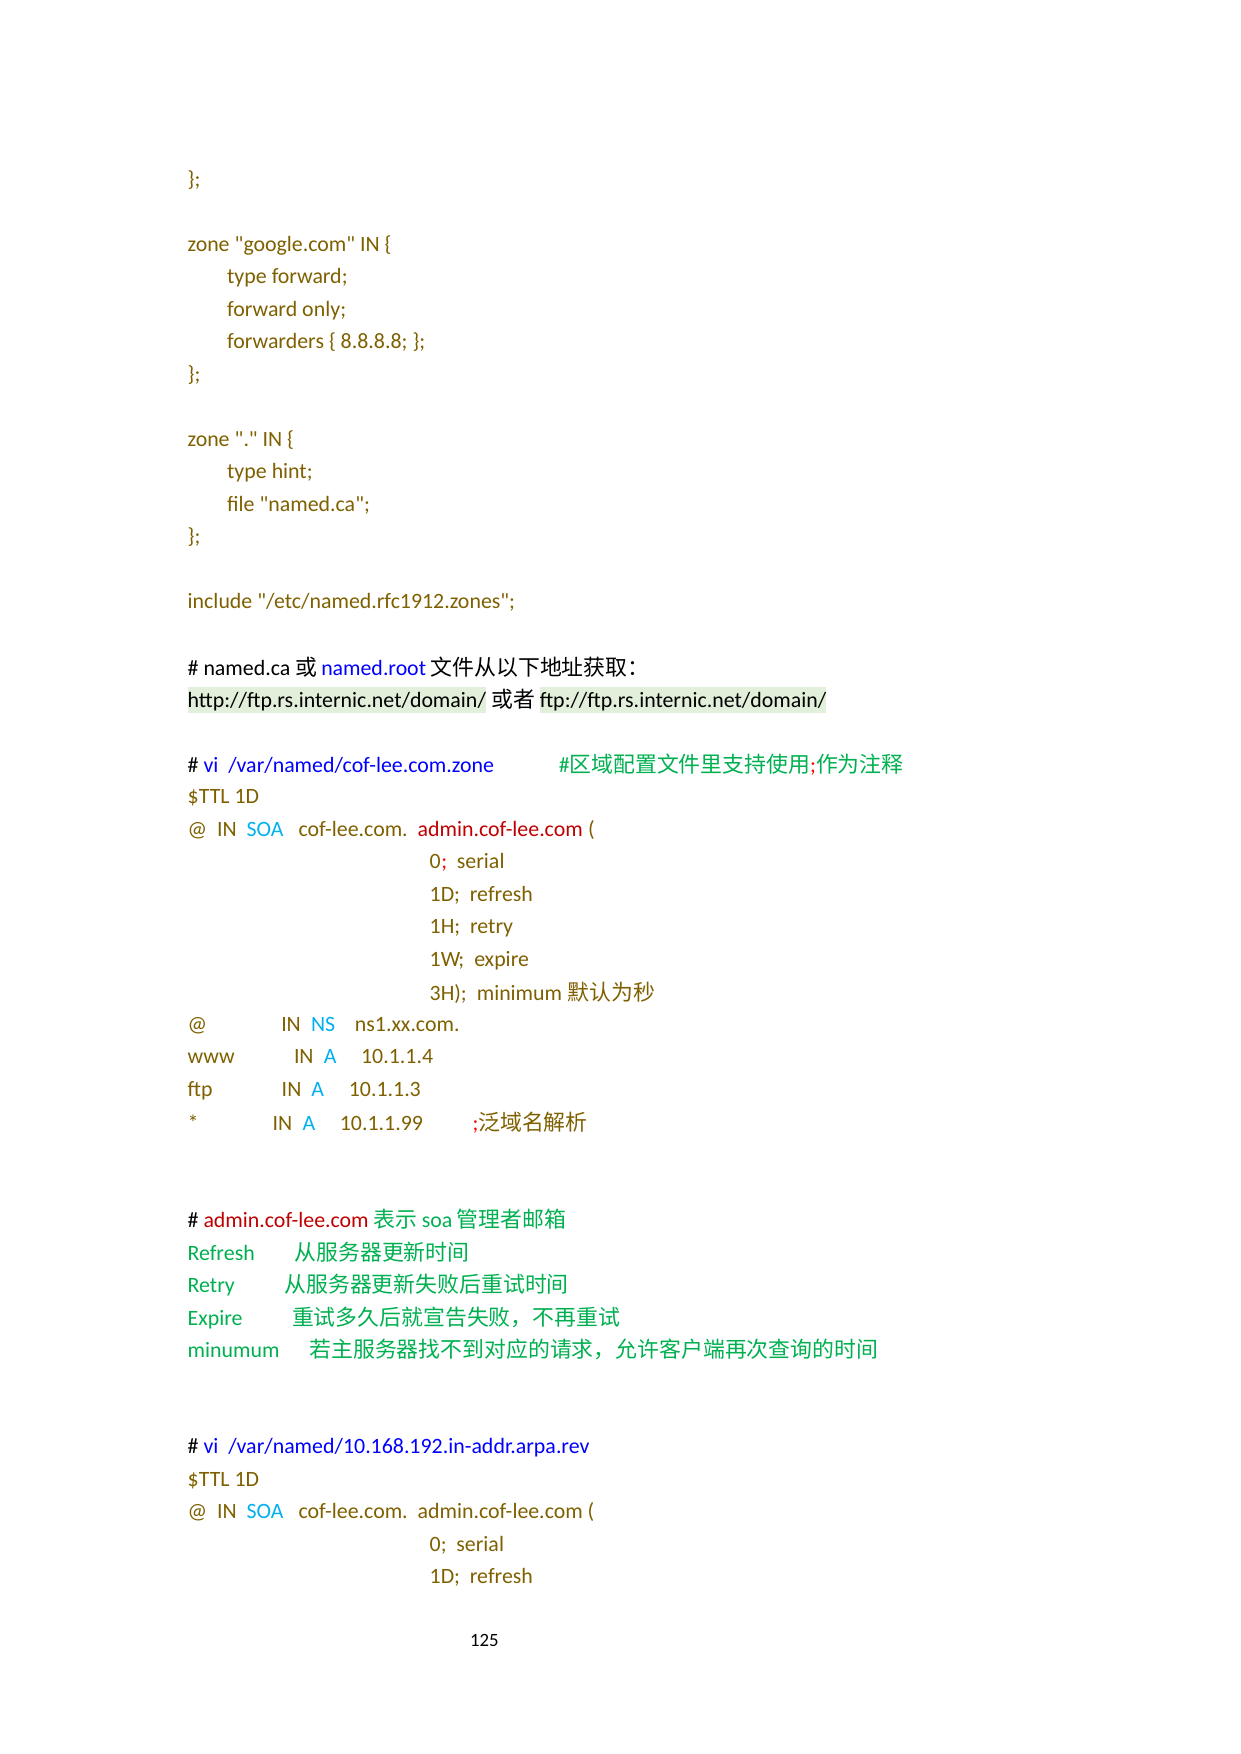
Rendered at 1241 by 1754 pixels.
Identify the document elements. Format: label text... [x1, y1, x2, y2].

text Expire 重试多久后就宣告失败，不再重试 [187, 1299, 1053, 1332]
text # named.ca或named.root文件从以下地址获取： [187, 649, 1053, 682]
text 1H; retry [187, 909, 1053, 942]
text 3H); minimum 默认为秒 [187, 974, 1053, 1007]
text $TTL 1D [187, 1462, 1053, 1494]
text @ IN SOA cof-lee.com. admin.cof-lee.com ( [187, 1494, 1053, 1527]
text }; [187, 162, 1053, 194]
text $TTL 1D [187, 779, 1053, 812]
text minumum 若主服务器找不到对应的请求，允许客户端再次查询的时间 [187, 1332, 1053, 1364]
text 0; serial [187, 844, 1053, 877]
text 1D; refresh [187, 1559, 1053, 1592]
text # vi /var/named/cof-lee.com.zone #区域配置文件里支持使用;作为注释 [187, 747, 1053, 779]
text file "named.ca"; [187, 487, 1053, 519]
text }; [187, 519, 1053, 552]
text http://ftp.rs.internic.net/domain/ 或者 ftp://ftp.rs.internic.net/domain/ [187, 682, 1053, 714]
text 0; serial [187, 1527, 1053, 1559]
text Retry 从服务器更新失败后重试时间 [187, 1267, 1053, 1299]
text type hint; [187, 454, 1053, 487]
text forwarders { 8.8.8.8; }; [187, 324, 1053, 357]
text type forward; [187, 259, 1053, 292]
text 1W; expire [187, 942, 1053, 974]
text 1D; refresh [187, 877, 1053, 909]
text * IN A 10.1.1.99 ;泛域名解析 [187, 1104, 1053, 1137]
text @ IN SOA cof-lee.com. admin.cof-lee.com ( [187, 812, 1053, 844]
text # vi /var/named/10.168.192.in-addr.arpa.rev [187, 1429, 1053, 1462]
text forward only; [187, 292, 1053, 324]
text # admin.cof-lee.com 表示soa管理者邮箱 [187, 1202, 1053, 1234]
text Refresh 从服务器更新时间 [187, 1234, 1053, 1267]
text include "/etc/named.rfc1912.zones"; [187, 584, 1053, 617]
text }; [187, 357, 1053, 389]
text zone "." IN { [187, 422, 1053, 454]
text www IN A 10.1.1.4 [187, 1039, 1053, 1072]
text ftp IN A 10.1.1.3 [187, 1072, 1053, 1104]
text zone "google.com" IN { [187, 227, 1053, 259]
text @ IN NS ns1.xx.com. [187, 1007, 1053, 1039]
